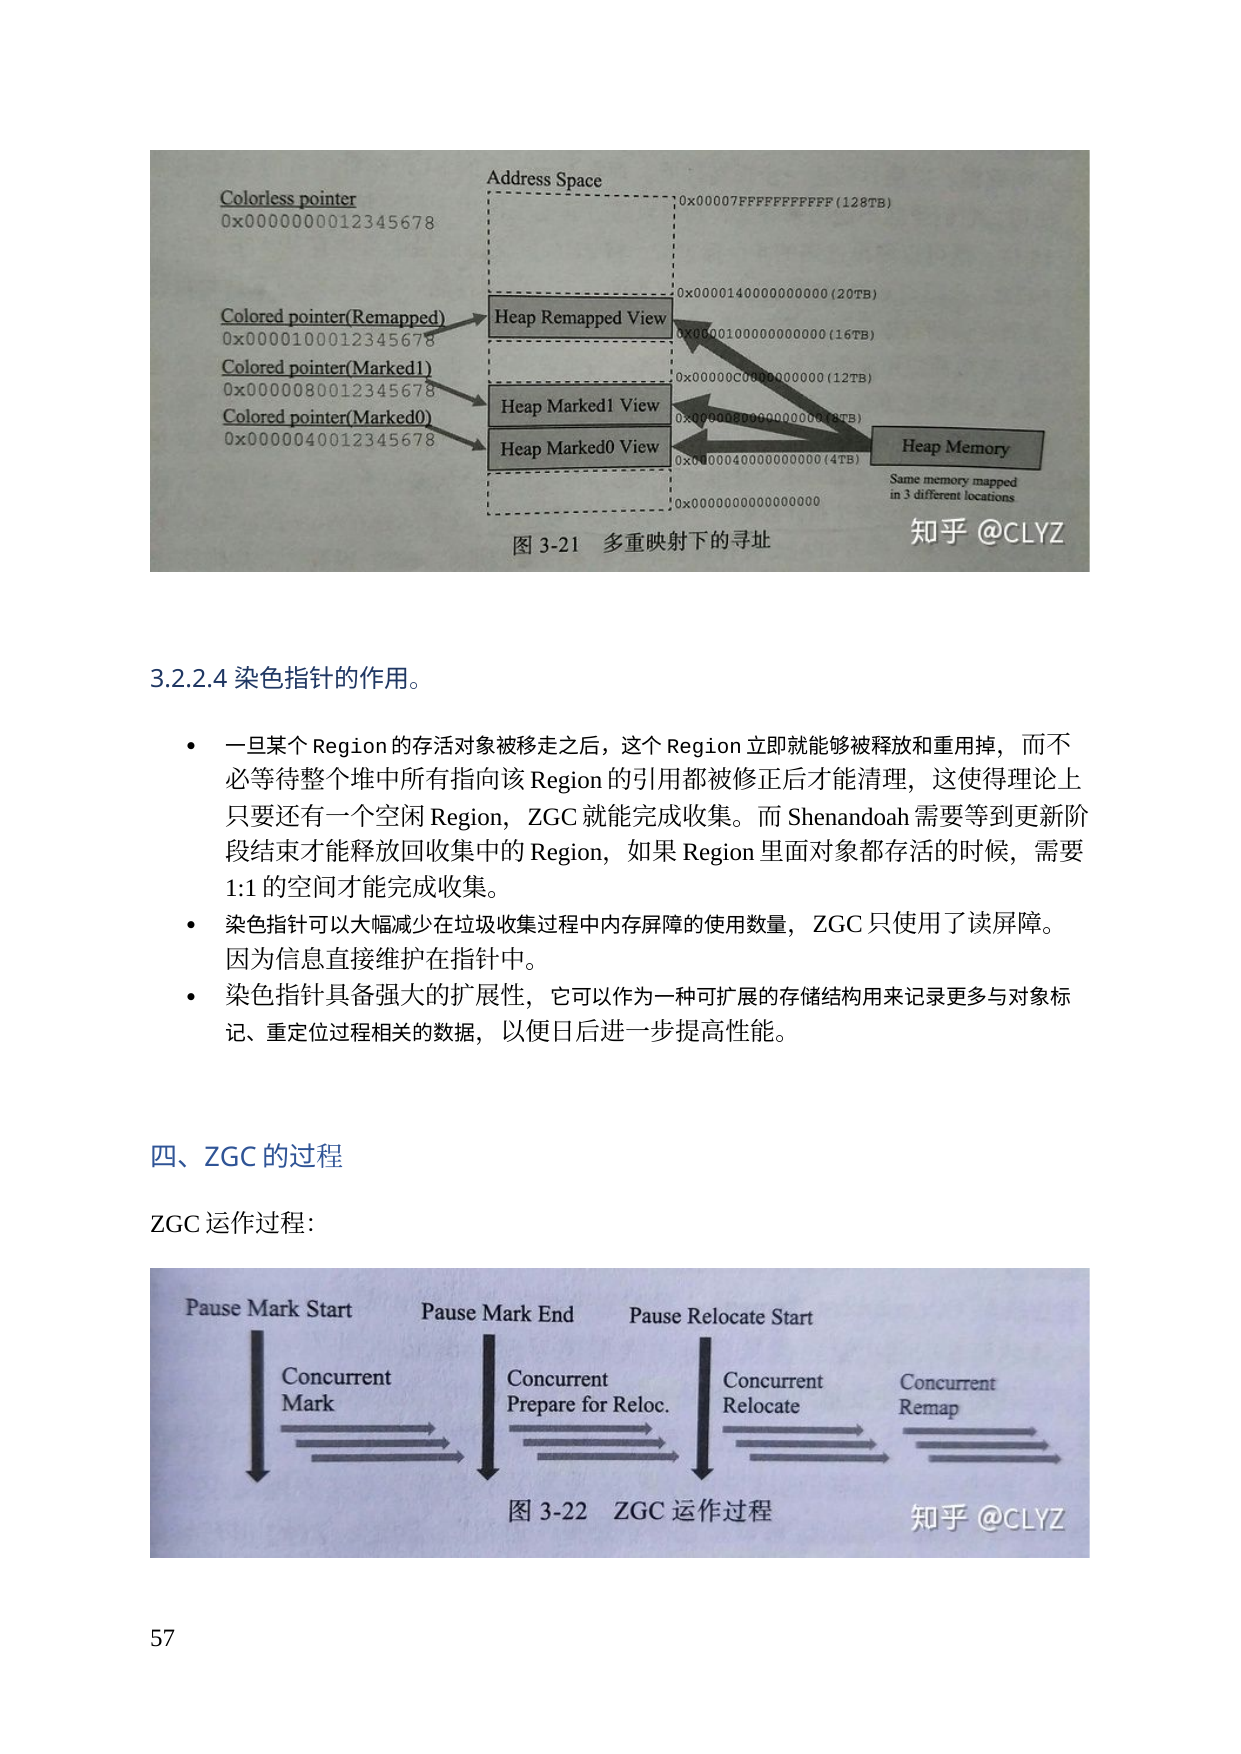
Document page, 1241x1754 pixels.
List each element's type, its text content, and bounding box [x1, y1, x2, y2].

list 染色指针可以大幅减少在垃圾收集过程中内存屏障的使用数量，ZGC只使用了读屏障。因为信息直接维护在指针中。 [187, 904, 1090, 976]
list 染色指针具备强大的扩展性，它可以作为一种可扩展的存储结构用来记录更多与对象标记、重定位过程相关的数据，以便日后进一步提高性能。 [187, 976, 1090, 1048]
list 一旦某个Region的存活对象被移走之后，这个Region立即就能够被释放和重用掉，而不必等待整个堆中所有指向该Region的引用都被修正后才能清理，这使得理论上只要还有一个空闲Region，ZGC就能完成收集。而Shenandoah需要等到更新阶段结束才能释放回收集中的Region，如果Region里面对象都存活的时候，需要1:1的空间才能完成收集。 [187, 724, 1090, 904]
subtitle 四、ZGC的过程 [150, 1135, 1090, 1174]
picture [150, 1268, 1090, 1558]
picture [150, 150, 1090, 572]
subtitle 3.2.2.4 染色指针的作用。 [150, 659, 1090, 695]
text ZGC运作过程： [150, 1203, 1090, 1239]
